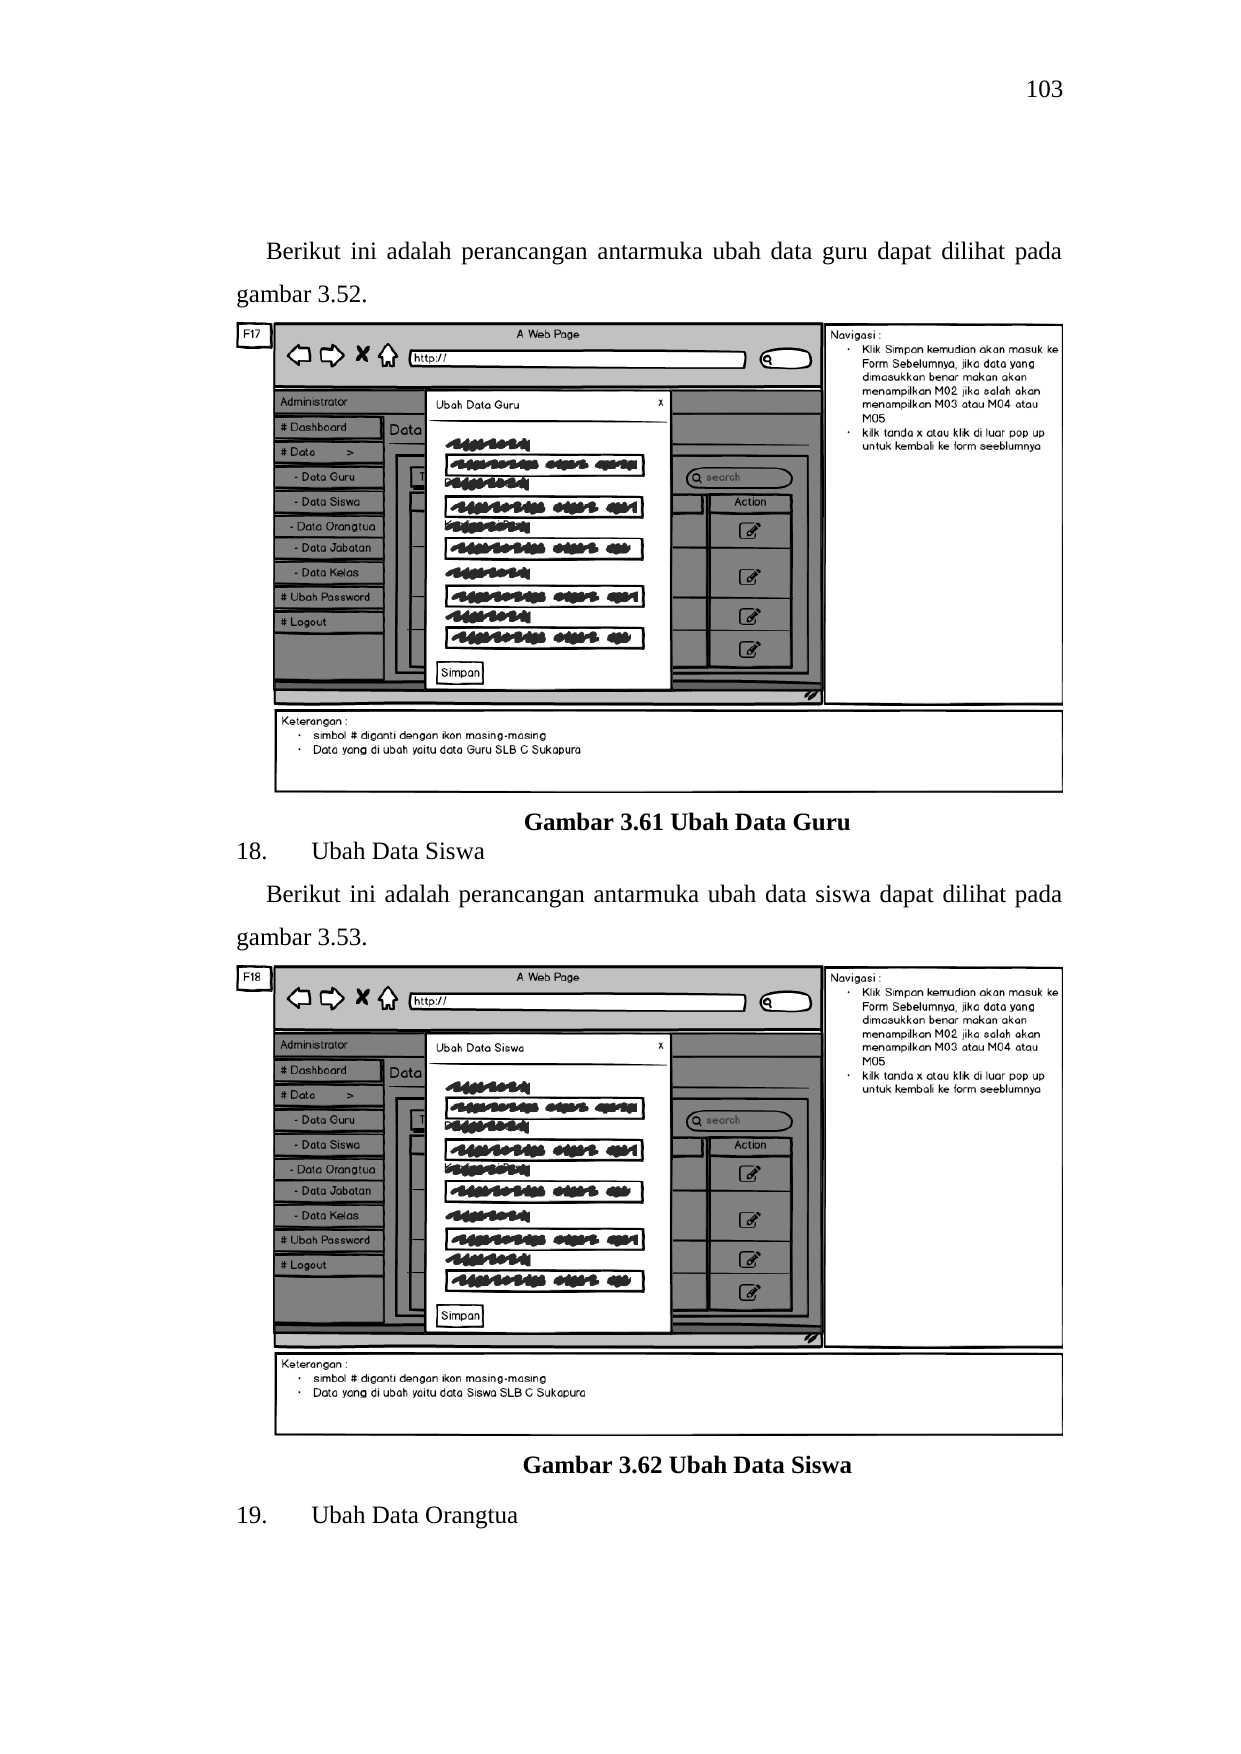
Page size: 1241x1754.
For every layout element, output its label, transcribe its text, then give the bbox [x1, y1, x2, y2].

text Berikut ini adalah perancangan antarmuka ubah data guru dapat dilihat pada gambar 3.52. [236, 236, 1063, 308]
list Ubah Data Orangtua [236, 1500, 1063, 1528]
picture [236, 965, 1063, 1436]
picture [236, 322, 1063, 793]
text Berikut ini adalah perancangan antarmuka ubah data siswa dapat dilihat pada gambar 3.53. [236, 879, 1063, 951]
list Ubah Data Siswa [236, 836, 1063, 865]
